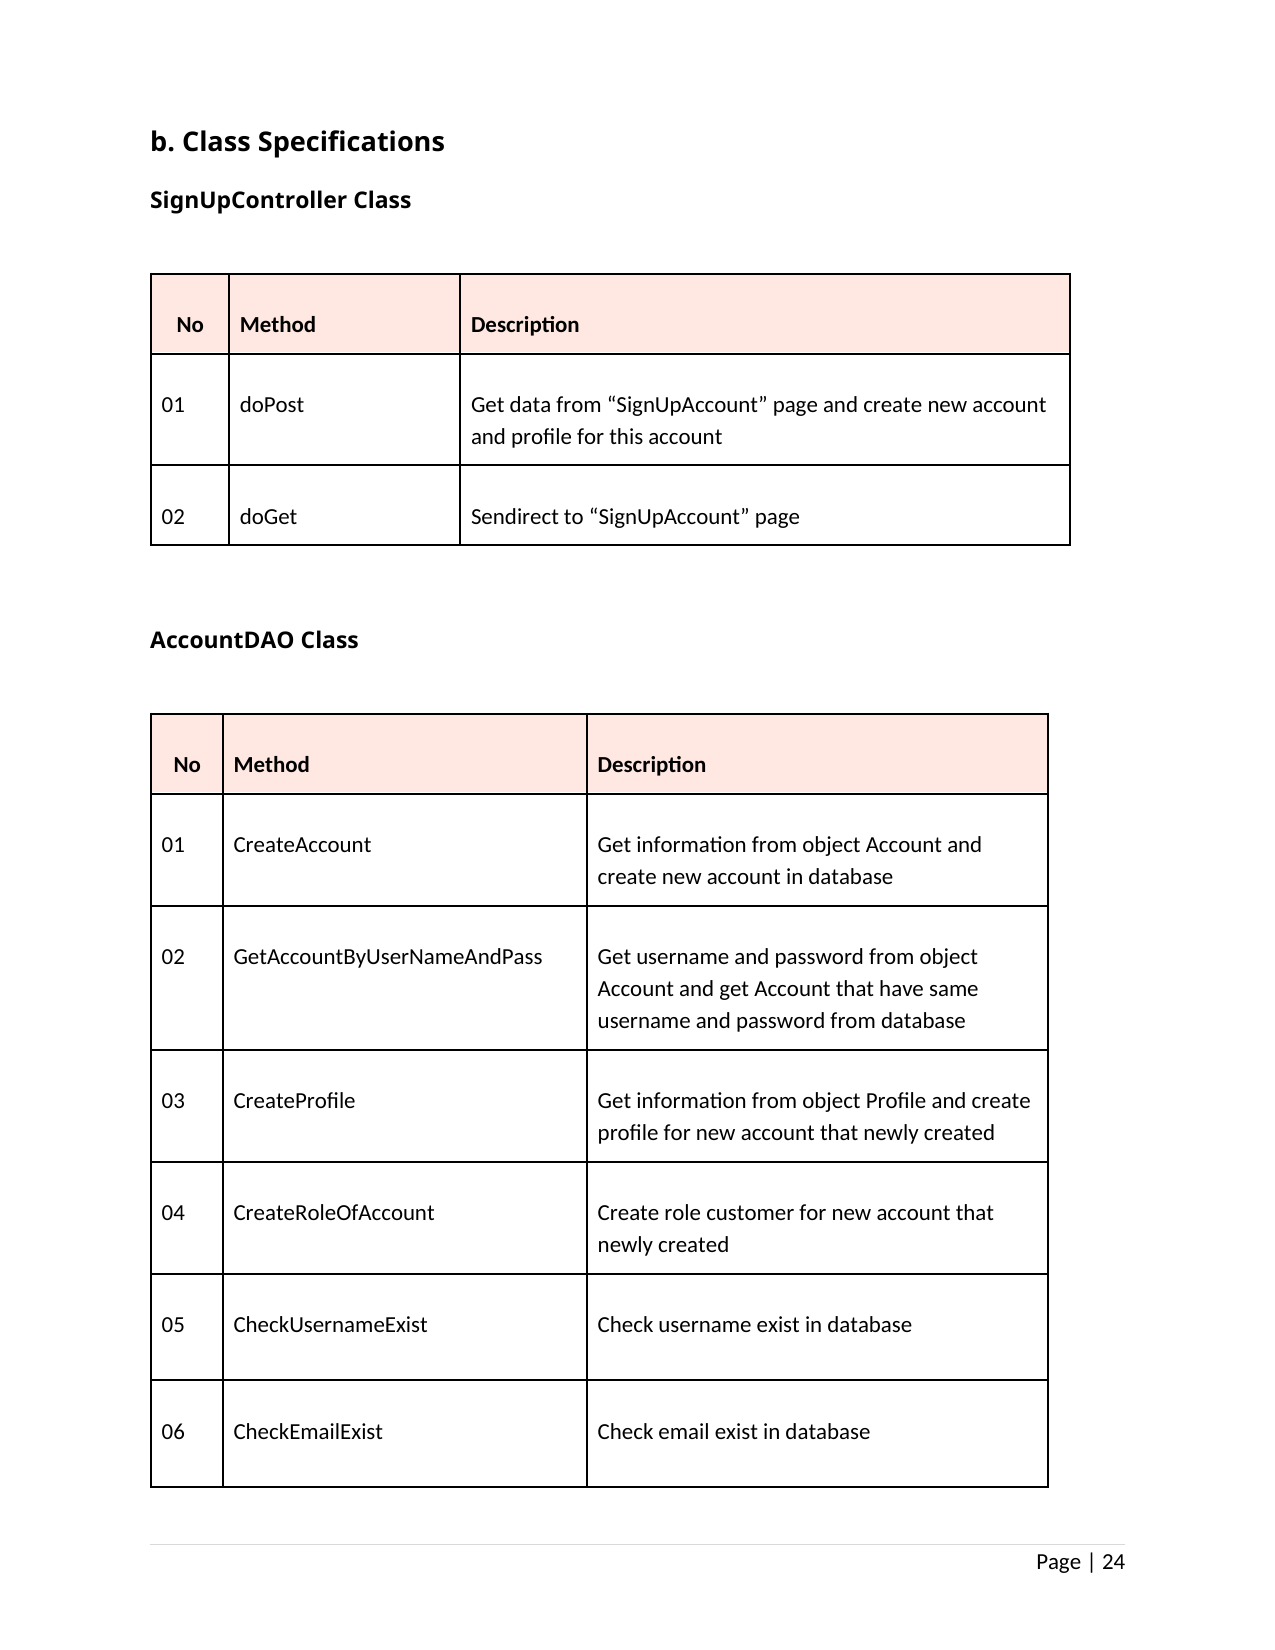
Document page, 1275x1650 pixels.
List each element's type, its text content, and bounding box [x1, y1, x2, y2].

table_cell 06 [152, 1381, 222, 1486]
table_header No [152, 275, 228, 352]
table_cell CreateProfile [224, 1051, 586, 1161]
table_cell Create role customer for new account that newly created [588, 1163, 1047, 1273]
table_cell 02 [152, 466, 228, 544]
table_cell CheckUsernameExist [224, 1275, 586, 1379]
table_header Description [588, 715, 1047, 792]
table_header No [152, 715, 222, 792]
table_cell Sendirect to “SignUpAccount” page [461, 466, 1069, 544]
table_cell 01 [152, 795, 222, 904]
table_cell Get username and password from object Account and get Account that have same username and password from database [588, 907, 1047, 1049]
table_header Method [224, 715, 586, 792]
table_cell Get data from “SignUpAccount” page and create new account and profile for this account [461, 355, 1069, 464]
table_cell CreateRoleOfAccount [224, 1163, 586, 1273]
table_cell CheckEmailExist [224, 1381, 586, 1486]
table_cell Get information from object Profile and create profile for new account that newly created [588, 1051, 1047, 1161]
table_cell 03 [152, 1051, 222, 1161]
table_header Description [461, 275, 1069, 352]
table_cell Get information from object Account and create new account in database [588, 795, 1047, 904]
table_cell Check email exist in database [588, 1381, 1047, 1486]
table_header Method [230, 275, 459, 352]
table_cell Check username exist in database [588, 1275, 1047, 1379]
table_cell GetAccountByUserNameAndPass [224, 907, 586, 1049]
table_cell 02 [152, 907, 222, 1049]
table_cell 04 [152, 1163, 222, 1273]
table_cell 05 [152, 1275, 222, 1379]
subtitle b. Class Specifications [150, 122, 1125, 159]
table_cell CreateAccount [224, 795, 586, 904]
table_cell 01 [152, 355, 228, 464]
table_cell doGet [230, 466, 459, 544]
table_cell doPost [230, 355, 459, 464]
